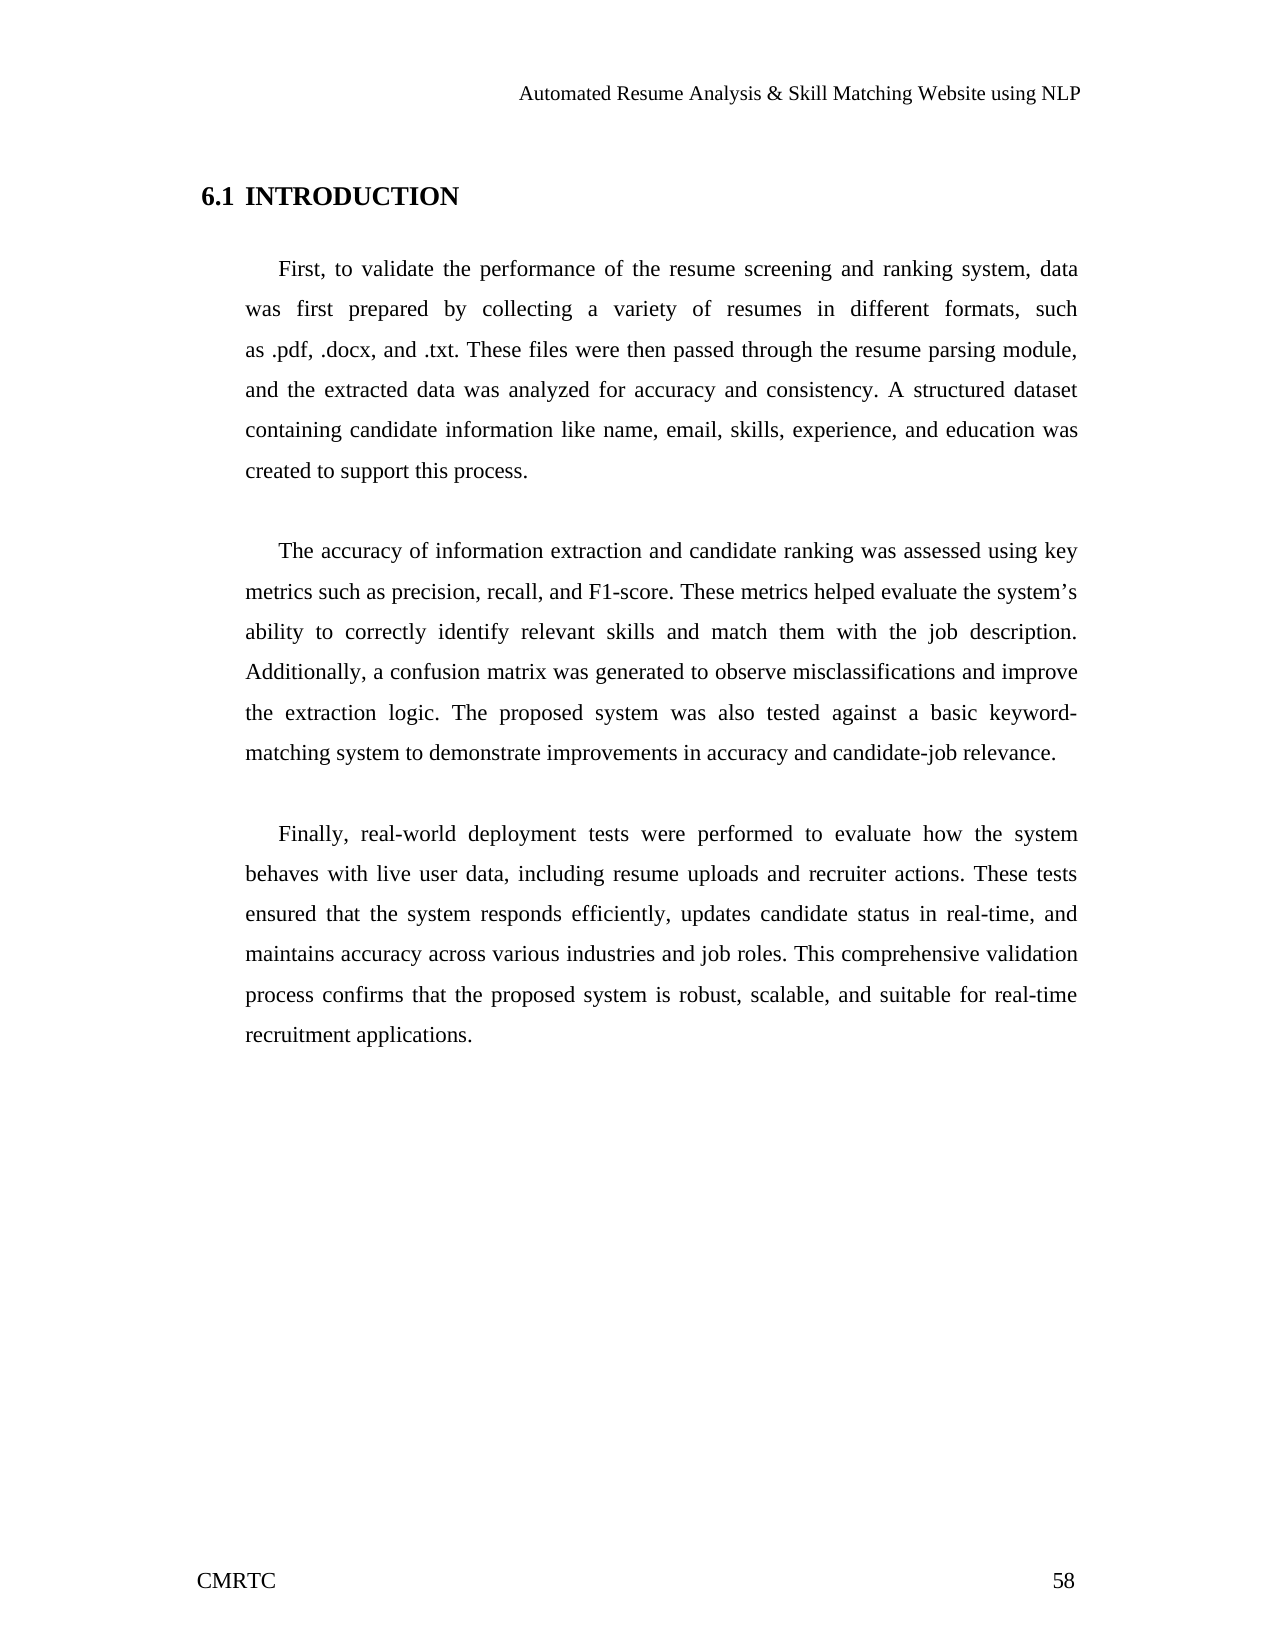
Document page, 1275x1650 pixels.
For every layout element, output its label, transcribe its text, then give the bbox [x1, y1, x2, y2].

subtitle INTRODUCTION [201, 181, 1162, 212]
text Finally, real-world deployment tests were performed to evaluate how the system behaves with live user data, including resume uploads and recruiter actions. These tests ensured that the system responds efficiently, updates candidate status in real-time, and maintains accuracy across various industries and job roles. This comprehensive validation process confirms that the proposed system is robust, scalable, and suitable for real-time recruitment applications. [245, 819, 1079, 1047]
text First, to validate the performance of the resume screening and ranking system, data was first prepared by collecting a variety of resumes in different formats, such as .pdf, .docx, and .txt. These files were then passed through the resume parsing module, and the extracted data was analyzed for accuracy and consistency. A structured dataset containing candidate information like name, email, skills, experience, and education was created to support this process. [245, 255, 1079, 483]
text The accuracy of information extraction and candidate ranking was assessed using key metrics such as precision, recall, and F1-score. These metrics helped evaluate the system’s ability to correctly identify relevant skills and match them with the job description. Additionally, a confusion matrix was generated to observe misclassifications and improve the extraction logic. The proposed system was also tested against a basic keyword-matching system to demonstrate improvements in accuracy and candidate-job relevance. [245, 537, 1079, 765]
